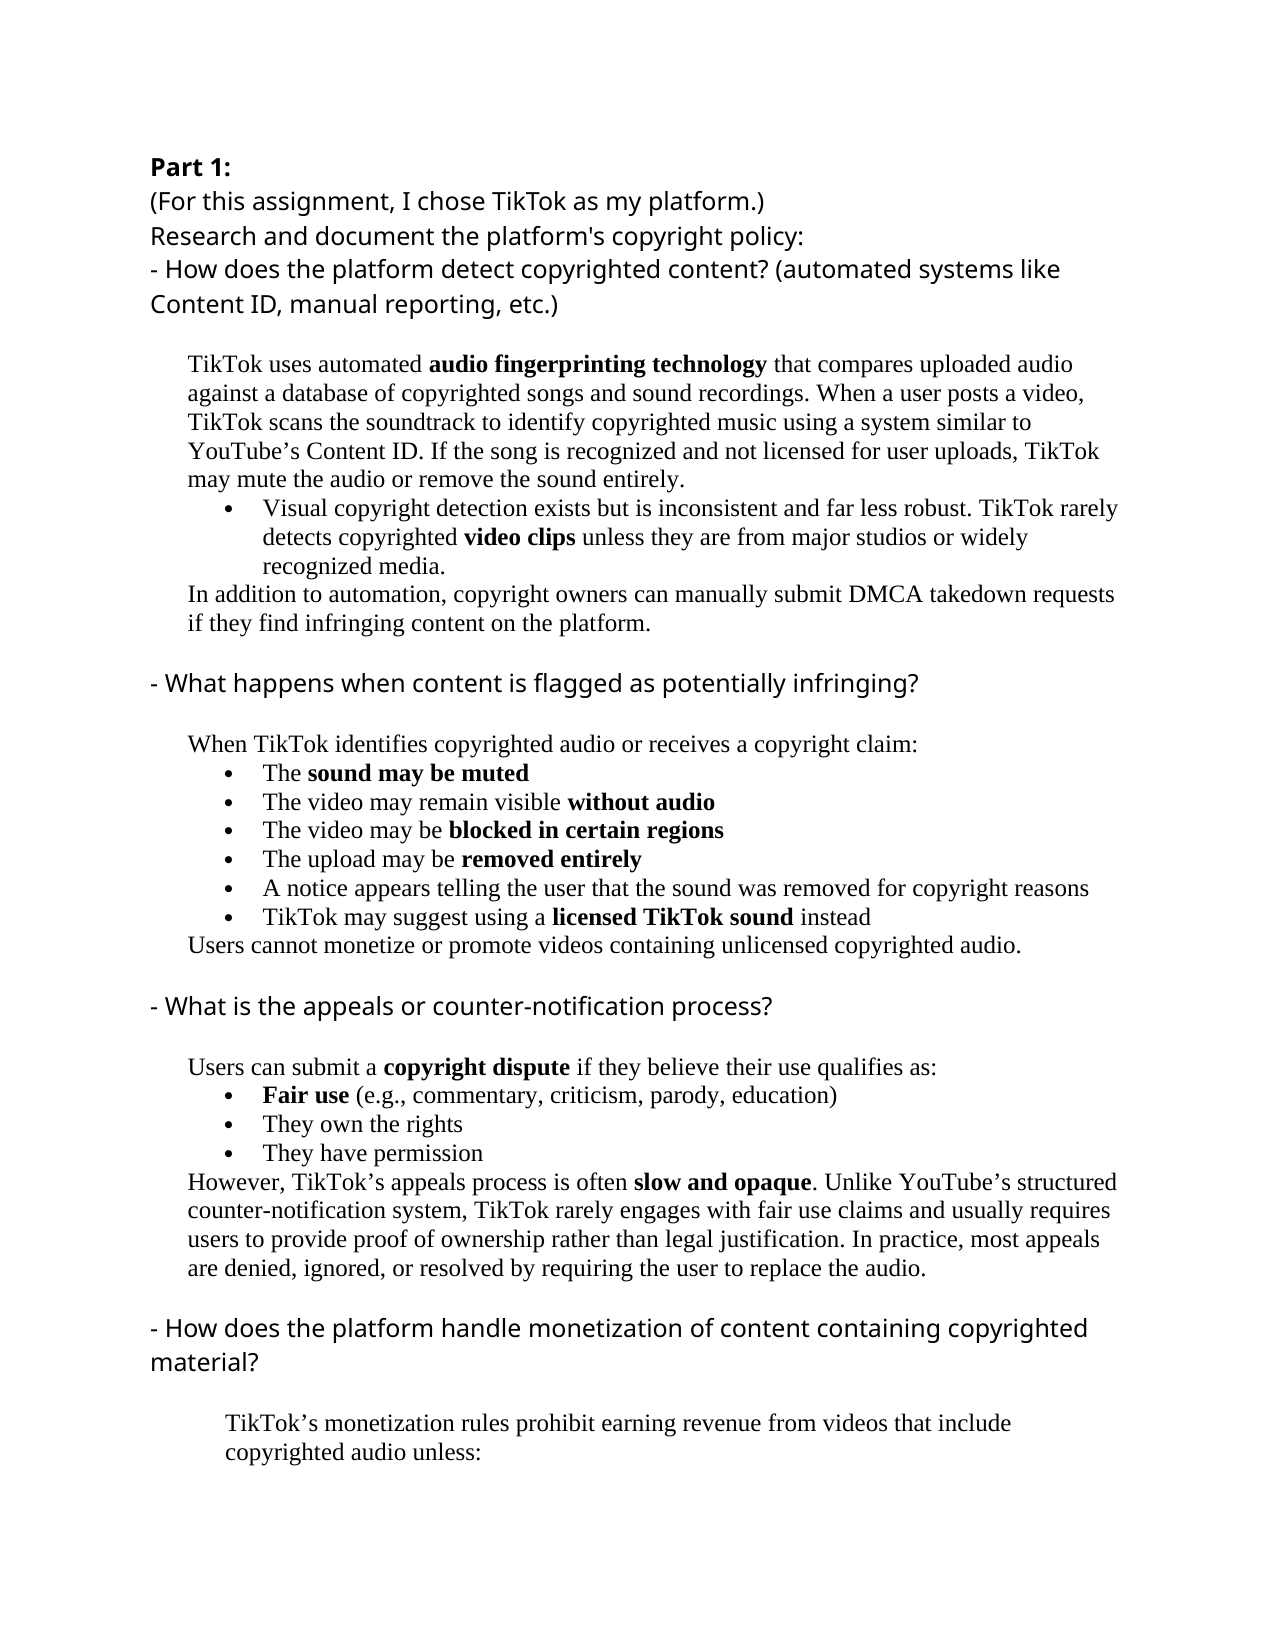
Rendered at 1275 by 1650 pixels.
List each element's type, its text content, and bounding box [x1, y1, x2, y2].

text However, TikTok’s appeals process is often slow and opaque. Unlike YouTube’s structured counter-notification system, TikTok rarely engages with fair use claims and usually requires users to provide proof of ownership rather than legal justification. In practice, most appeals are denied, ignored, or resolved by requiring the user to replace the audio. [187, 1167, 1125, 1282]
list The video may be blocked in certain regions [225, 816, 1125, 844]
list They have permission [225, 1138, 1125, 1167]
text TikTok uses automated audio fingerprinting technology that compares uploaded audio against a database of copyrighted songs and sound recordings. When a user posts a video, TikTok scans the soundtrack to identify copyrighted music using a system similar to YouTube’s Content ID. If the song is recognized and not licensed for user uploads, TikTok may mute the audio or remove the sound entirely. [187, 349, 1125, 493]
text - What is the appeals or counter-notification process? [150, 988, 1125, 1023]
list The video may remain visible without audio [225, 787, 1125, 816]
text Research and document the platform's copyright policy: [150, 218, 1125, 252]
text Part 1: [150, 150, 1125, 184]
list TikTok may suggest using a licensed TikTok sound instead [225, 902, 1125, 931]
list Visual copyright detection exists but is inconsistent and far less robust. TikTok rarely detects copyrighted video clips unless they are from major studios or widely recognized media. [225, 493, 1125, 579]
text Users cannot monetize or promote videos containing unlicensed copyrighted audio. [187, 931, 1125, 959]
list Fair use (e.g., commentary, criticism, parody, education) [225, 1081, 1125, 1109]
text - How does the platform detect copyrighted content? (automated systems like Content ID, manual reporting, etc.) [150, 252, 1125, 320]
list A notice appears telling the user that the sound was removed for copyright reasons [225, 873, 1125, 902]
list The sound may be muted [225, 758, 1125, 787]
text - What happens when content is flagged as potentially infringing? [150, 666, 1125, 700]
list They own the rights [225, 1109, 1125, 1138]
text Users can submit a copyright dispute if they believe their use qualifies as: [187, 1052, 1125, 1081]
text - How does the platform handle monetization of content containing copyrighted material? [150, 1311, 1125, 1379]
list The upload may be removed entirely [225, 844, 1125, 873]
text When TikTok identifies copyrighted audio or receives a copyright claim: [187, 729, 1125, 758]
text In addition to automation, copyright owners can manually submit DMCA takedown requests if they find infringing content on the platform. [187, 579, 1125, 637]
text TikTok’s monetization rules prohibit earning revenue from videos that include copyrighted audio unless: [225, 1408, 1125, 1466]
text (For this assignment, I chose TikTok as my platform.) [150, 184, 1125, 218]
